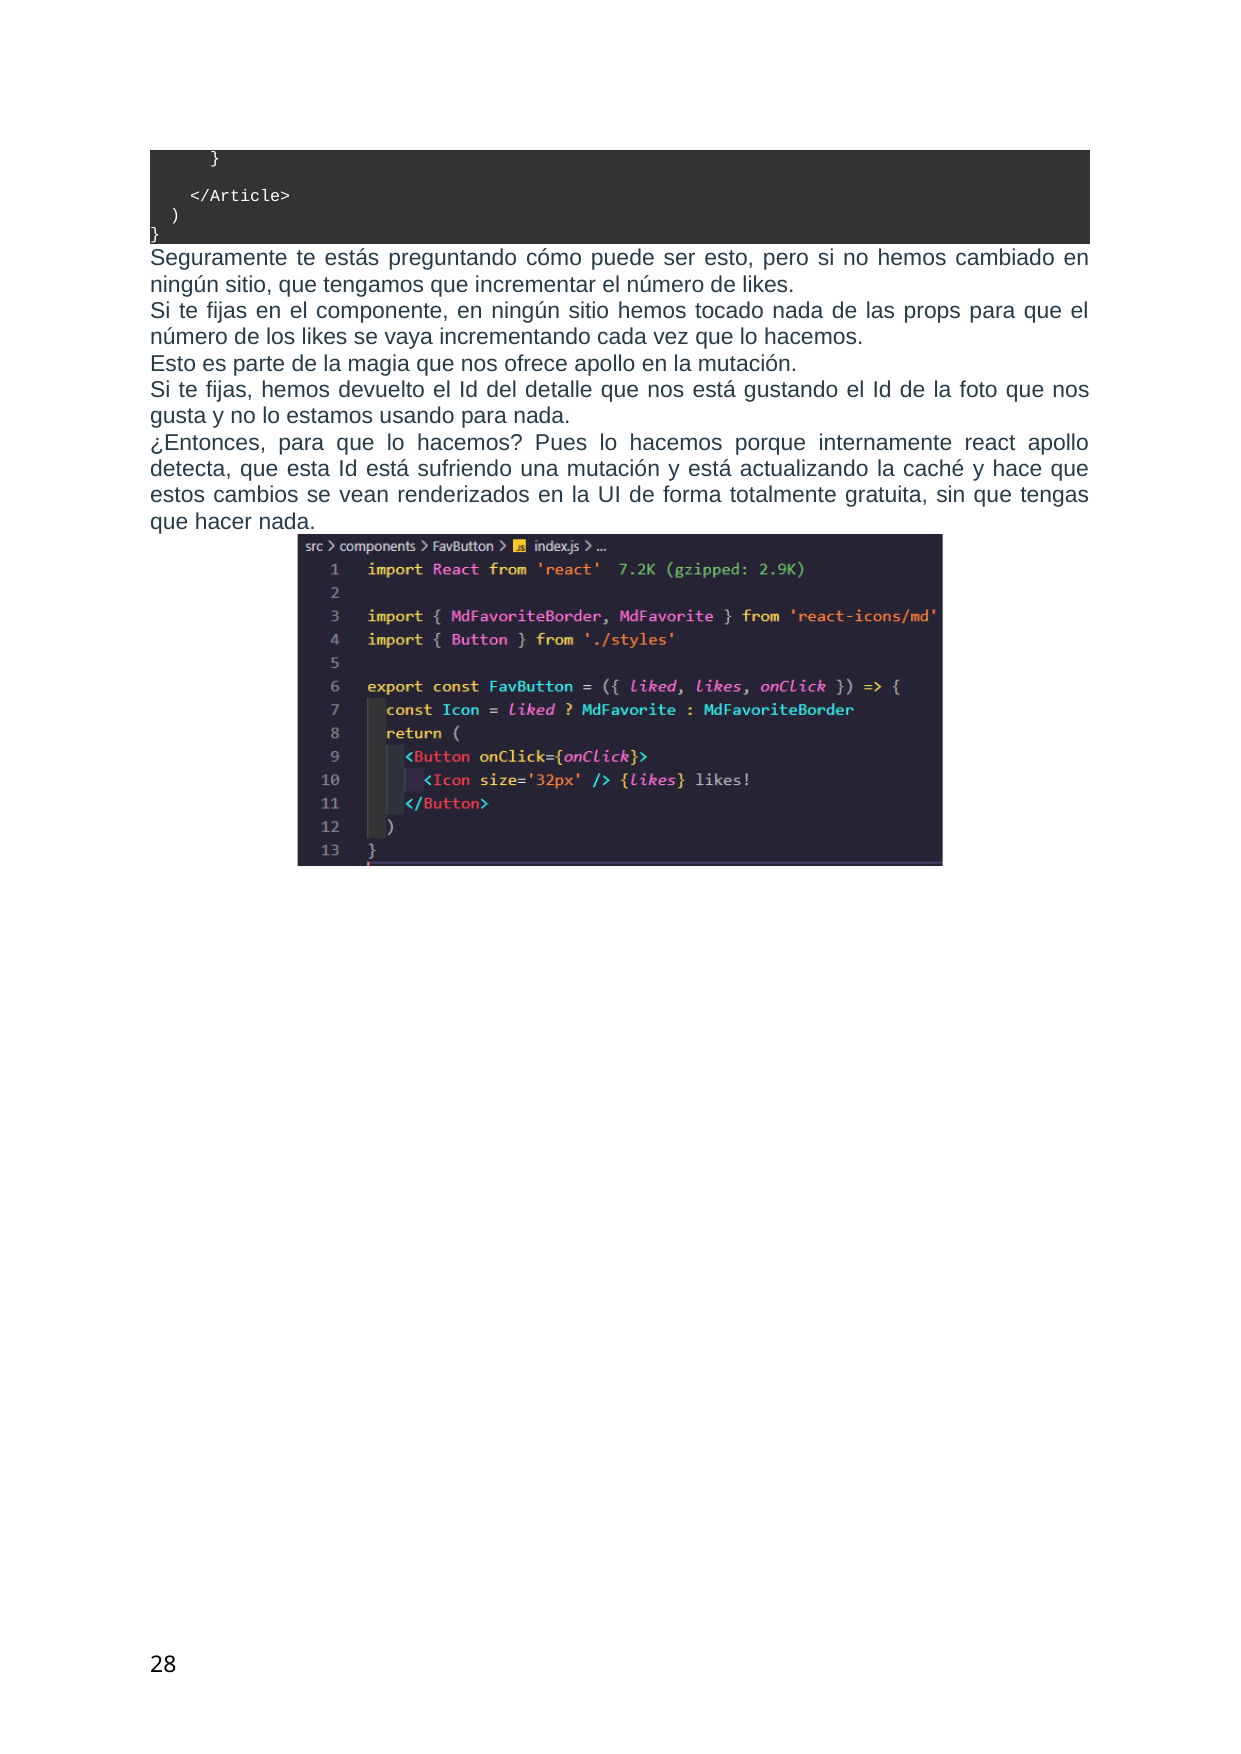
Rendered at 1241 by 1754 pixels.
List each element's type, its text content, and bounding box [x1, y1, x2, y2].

text </Article> [150, 188, 1090, 207]
picture [297, 534, 943, 866]
text Si te fijas en el componente, en ningún sitio hemos tocado nada de las props para que el número de los likes se vaya incrementando cada vez que lo hacemos. [150, 297, 1090, 350]
text ¿Entonces, para que lo hacemos? Pues lo hacemos porque internamente react apollo detecta, que esta Id está sufriendo una mutación y está actualizando la caché y hace que estos cambios se vean renderizados en la UI de forma totalmente gratuita, sin que tengas que hacer nada. [150, 429, 1090, 534]
text ) [150, 207, 1090, 225]
text Esto es parte de la magia que nos ofrece apollo en la mutación. [150, 350, 1090, 376]
text Si te fijas, hemos devuelto el Id del detalle que nos está gustando el Id de la foto que nos gusta y no lo estamos usando para nada. [150, 376, 1090, 429]
text } [150, 225, 1090, 244]
text } [150, 150, 1090, 169]
text Seguramente te estás preguntando cómo puede ser esto, pero si no hemos cambiado en ningún sitio, que tengamos que incrementar el número de likes. [150, 244, 1090, 297]
